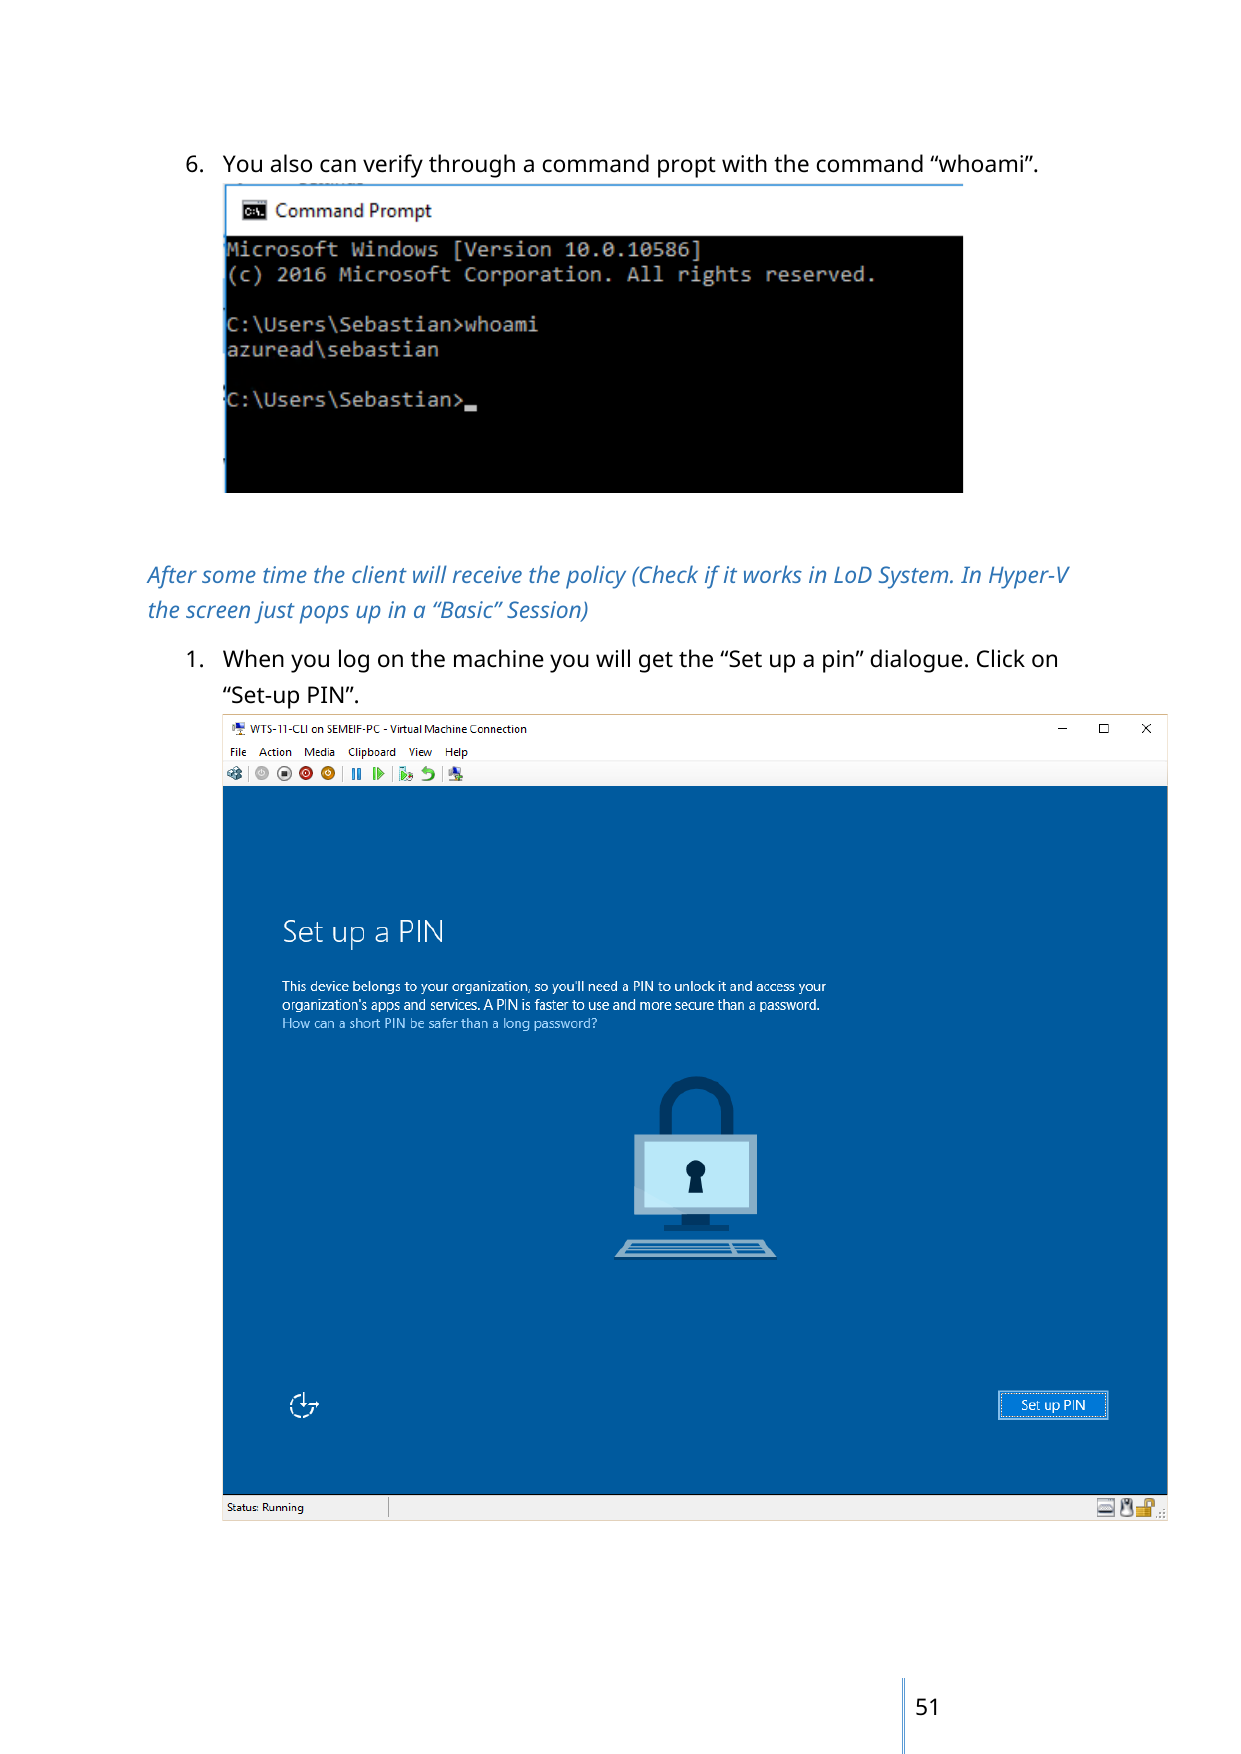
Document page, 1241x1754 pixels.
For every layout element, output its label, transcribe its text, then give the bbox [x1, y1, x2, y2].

picture [222, 183, 964, 493]
picture [222, 714, 1168, 1521]
subtitle After some time the client will receive the policy (Check if it works in LoD System. In Hyper-V the screen just pops up in a “Basic” Session) [148, 558, 1093, 626]
